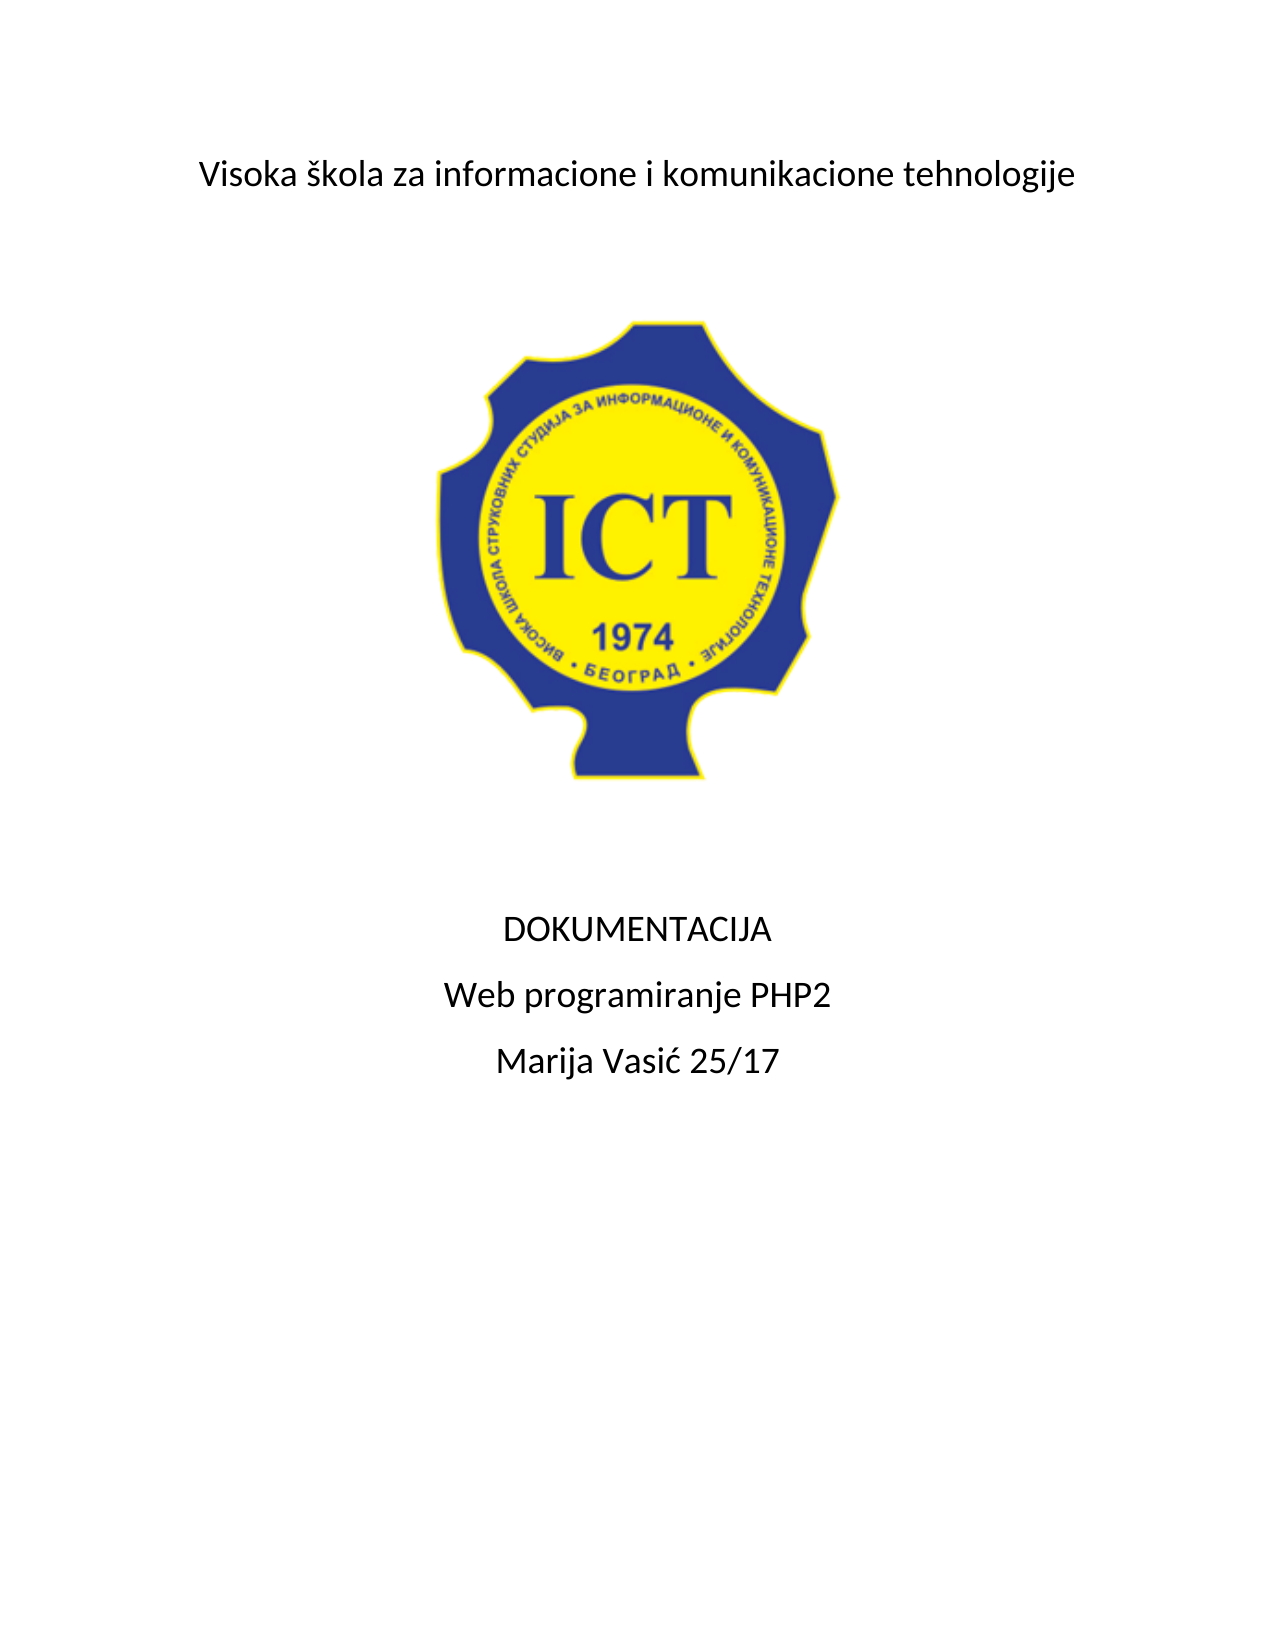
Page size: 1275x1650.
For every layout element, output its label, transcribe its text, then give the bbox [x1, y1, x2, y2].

text DOKUMENTACIJA [150, 905, 1125, 951]
text Visoka škola za informacione i komunikacione tehnologije [150, 150, 1125, 196]
text Marija Vasić 25/17 [150, 1037, 1125, 1083]
picture [302, 216, 973, 887]
text Web programiranje PHP2 [150, 971, 1125, 1017]
